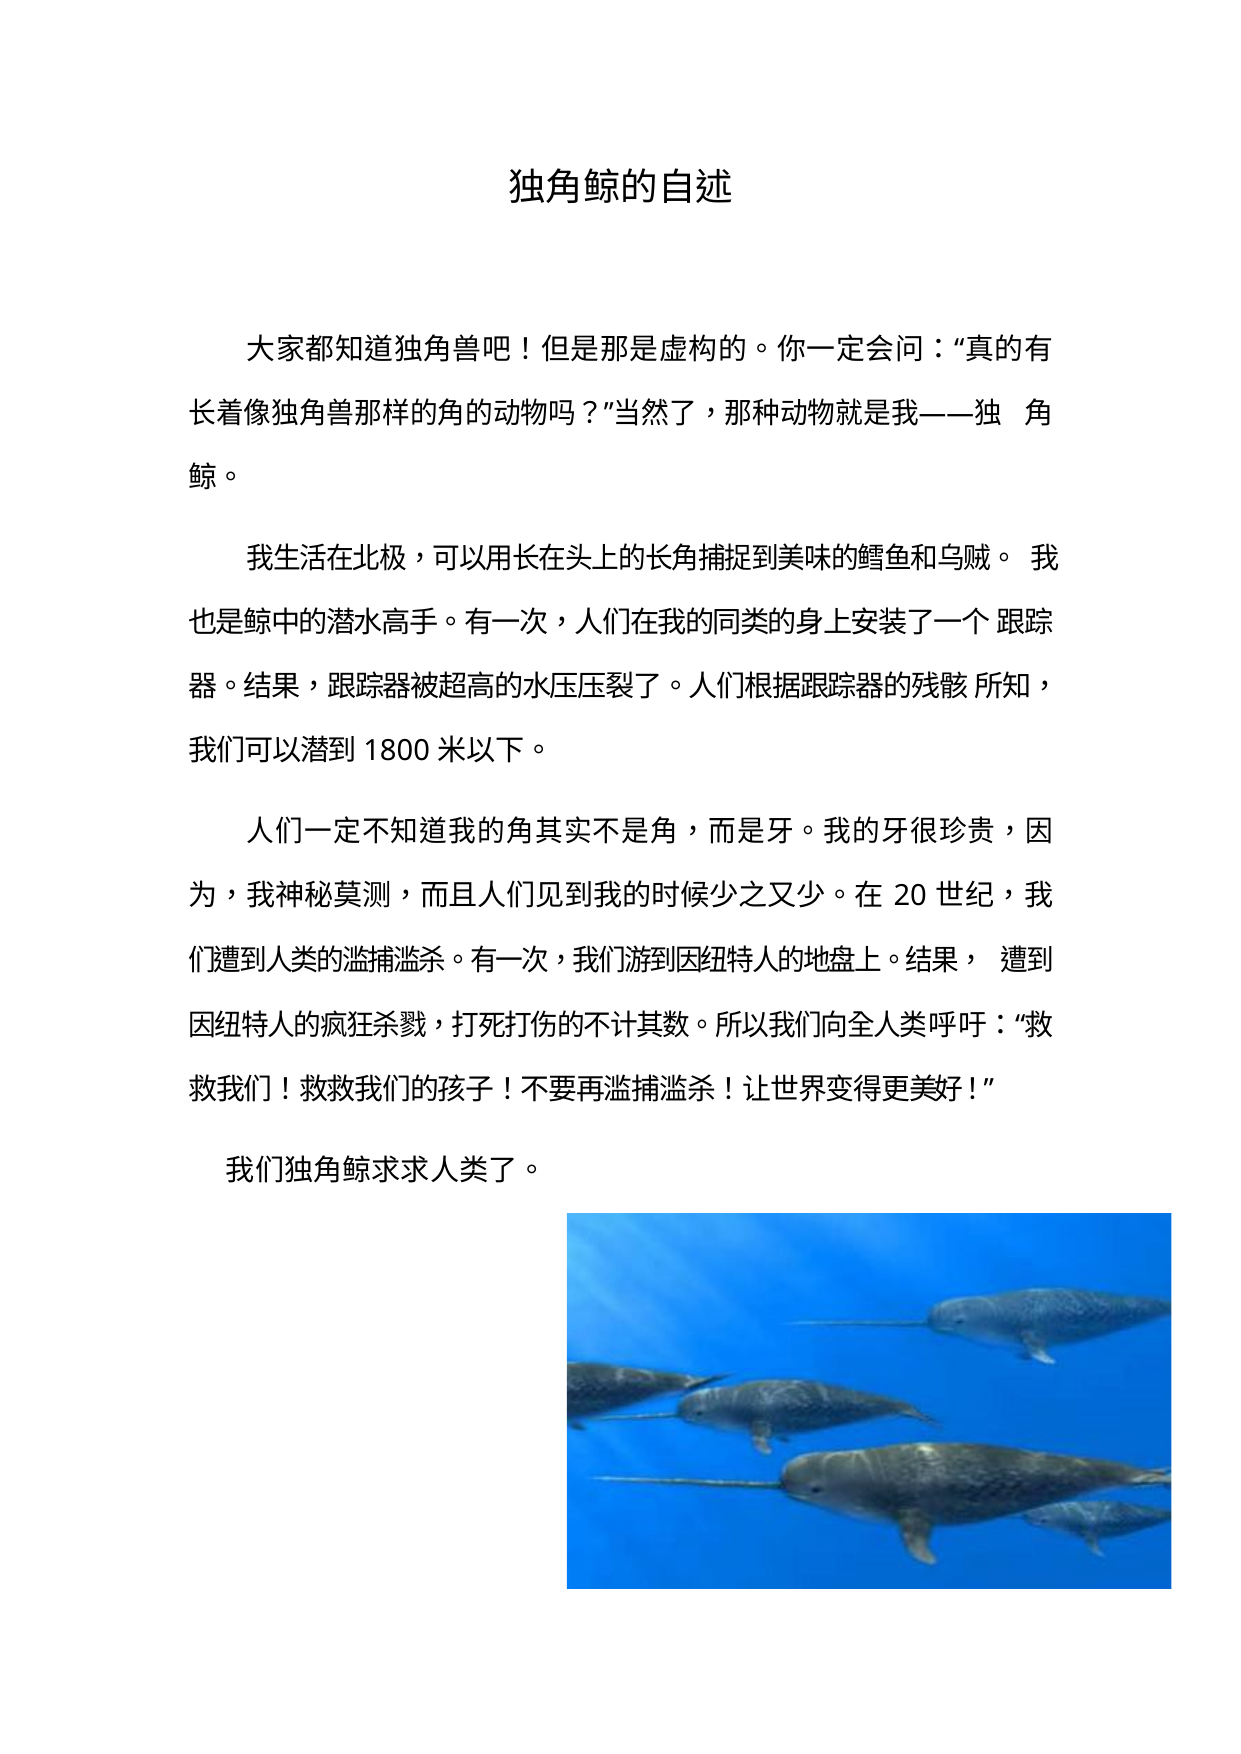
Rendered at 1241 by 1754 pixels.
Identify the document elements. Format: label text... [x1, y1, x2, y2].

text 我生活在北极，可以用长在头上的长角捕捉到美味的鳕鱼和乌贼。 我也是鲸中的潜水高手。有一次，人们在我的同类的身上安装了一个 跟踪器。结果，跟踪器被超高的水压压裂了。人们根据跟踪器的残骸 所知，我们可以潜到 1800 米以下。 [188, 537, 1083, 768]
picture [566, 1213, 1172, 1589]
text 我们独角鲸求求人类了。 [226, 1149, 1184, 1189]
text 大家都知道独角兽吧！但是那是虚构的。你一定会问：“真的有长着像独角兽那样的角的动物吗？”当然了，那种动物就是我——独 角鲸。 [188, 328, 1054, 496]
subtitle 独角鲸的自述 [508, 161, 1184, 212]
text 人们一定不知道我的角其实不是角，而是牙。我的牙很珍贵，因 为，我神秘莫测，而且人们见到我的时候少之又少。在 20 世纪，我们遭到人类的滥捕滥杀。有一次，我们游到因纽特人的地盘上。结果， 遭到因纽特人的疯狂杀戮，打死打伤的不计其数。所以我们向全人类呼吁：“救救我们！救救我们的孩子！不要再滥捕滥杀！让世界变得更美好！” [188, 810, 1054, 1108]
